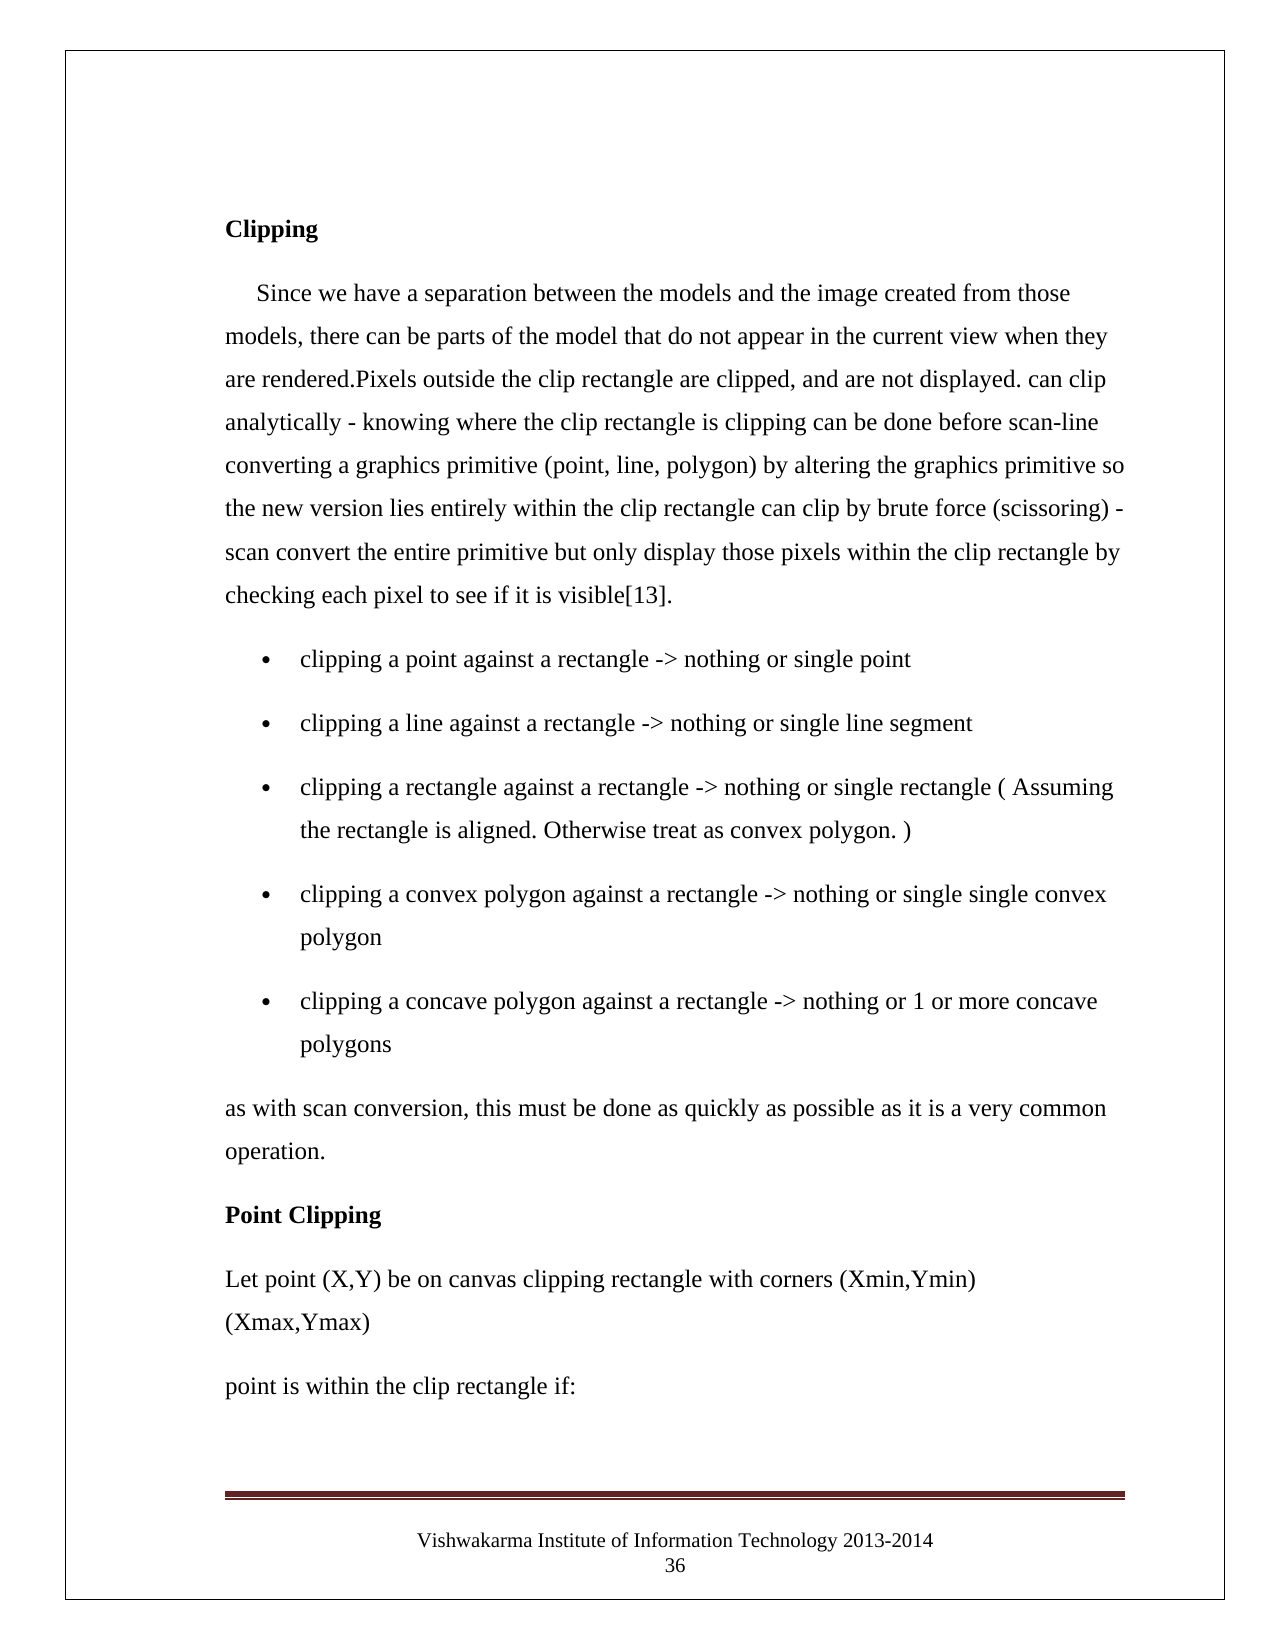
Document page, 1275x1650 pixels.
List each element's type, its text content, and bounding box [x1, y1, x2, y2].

list clipping a convex polygon against a rectangle -> nothing or single single convex polygon [262, 879, 1125, 951]
list clipping a line against a rectangle -> nothing or single line segment [262, 708, 1125, 736]
text Point Clipping [225, 1200, 1125, 1229]
text Clipping [225, 214, 1125, 243]
text Let point (X,Y) be on canvas clipping rectangle with corners (Xmin,Ymin) (Xmax,Ymax) [225, 1264, 1125, 1336]
list clipping a concave polygon against a rectangle -> nothing or 1 or more concave polygons [262, 986, 1125, 1058]
text as with scan conversion, this must be done as quickly as possible as it is a very common operation. [225, 1093, 1125, 1165]
list clipping a point against a rectangle -> nothing or single point [262, 644, 1125, 672]
list clipping a rectangle against a rectangle -> nothing or single rectangle ( Assuming the rectangle is aligned. Otherwise treat as convex polygon. ) [262, 772, 1125, 843]
text Since we have a separation between the models and the image created from those models, there can be parts of the model that do not appear in the current view when they are rendered.Pixels outside the clip rectangle are clipped, and are not displayed. can clip analytically - knowing where the clip rectangle is clipping can be done before scan-line converting a graphics primitive (point, line, polygon) by altering the graphics primitive so the new version lies entirely within the clip rectangle can clip by brute force (scissoring) - scan convert the entire primitive but only display those pixels within the clip rectangle by checking each pixel to see if it is visible[13]. [225, 278, 1125, 608]
text point is within the clip rectangle if: [225, 1371, 1125, 1400]
